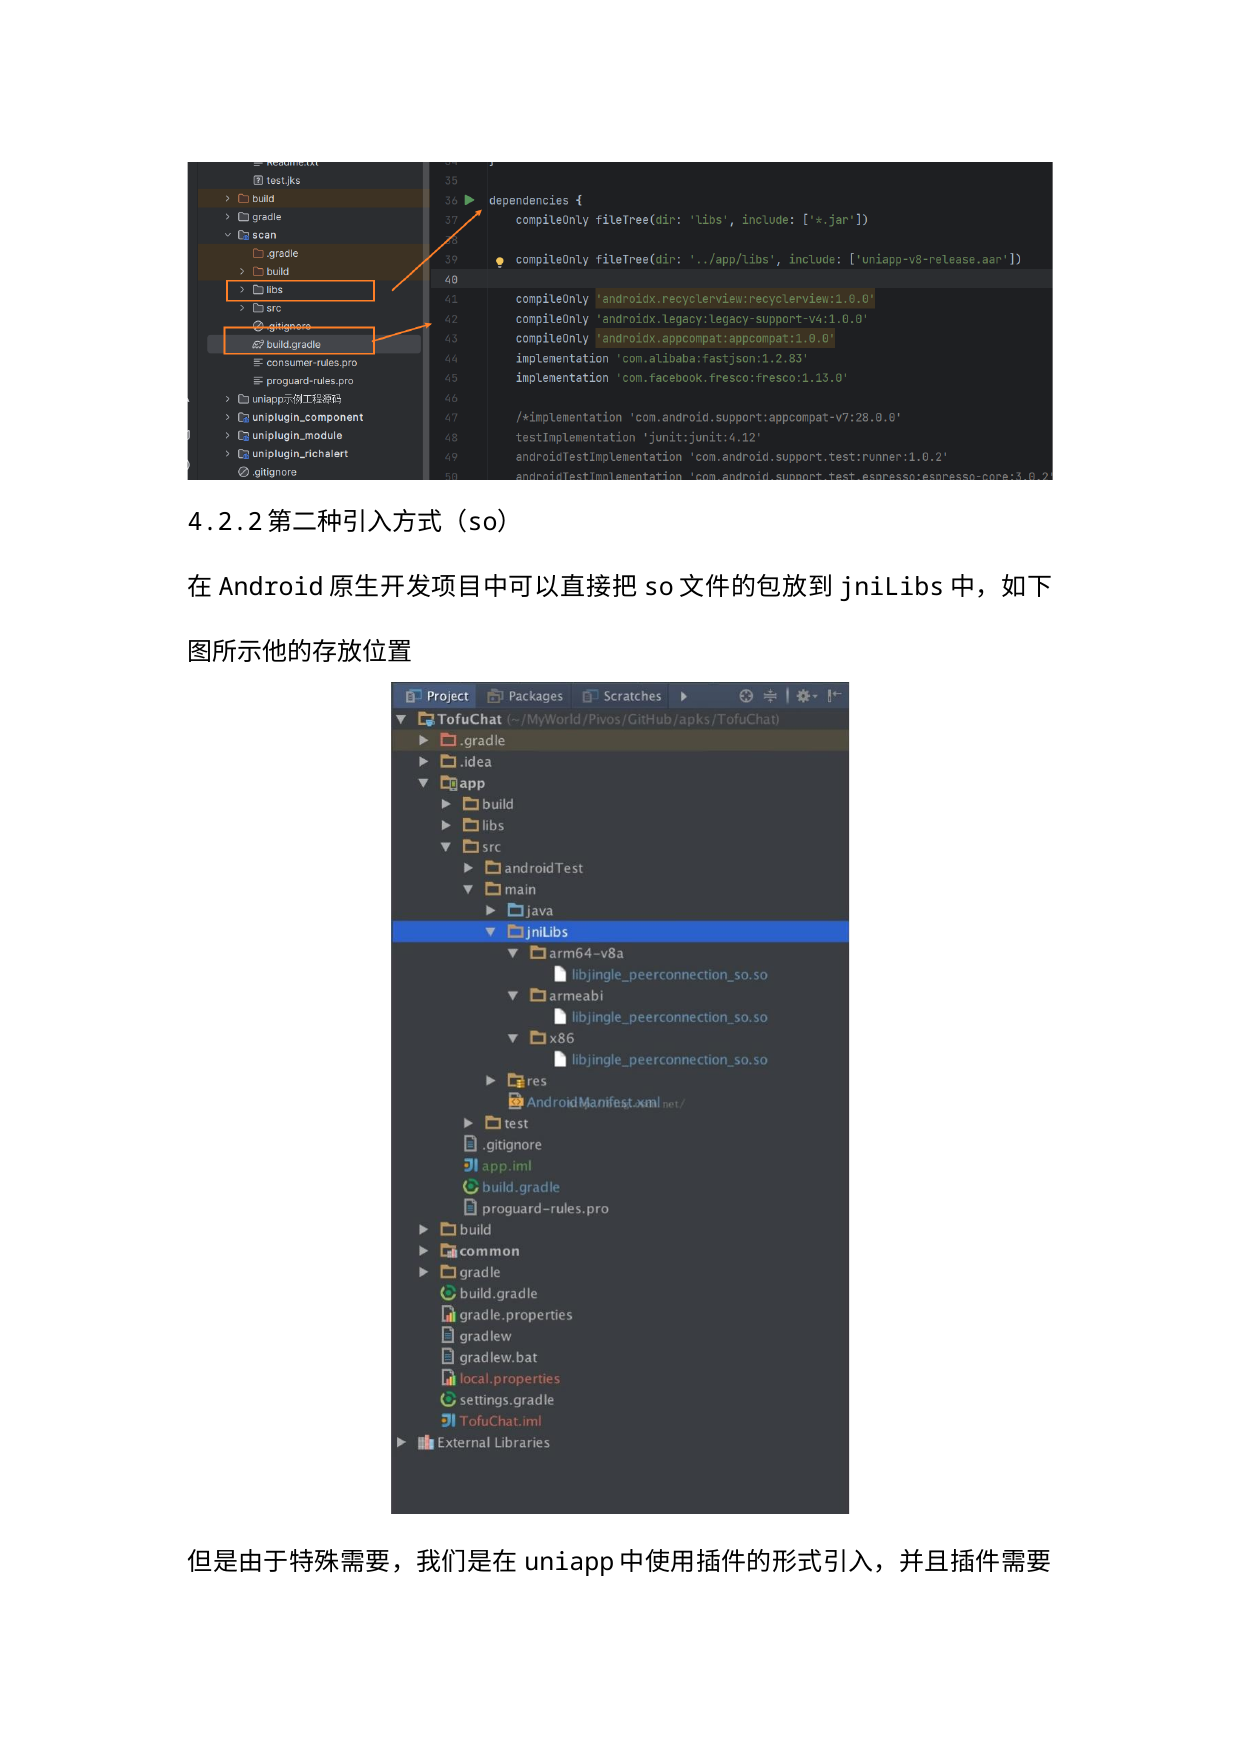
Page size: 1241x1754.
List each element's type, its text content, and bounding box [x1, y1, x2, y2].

text 4.2.2第二种引入方式（so） [187, 487, 1053, 552]
picture [187, 162, 1053, 480]
text 在Android原生开发项目中可以直接把so文件的包放到jniLibs中，如下图所示他的存放位置 [187, 552, 1053, 682]
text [187, 1527, 1053, 1592]
picture [391, 682, 850, 1514]
